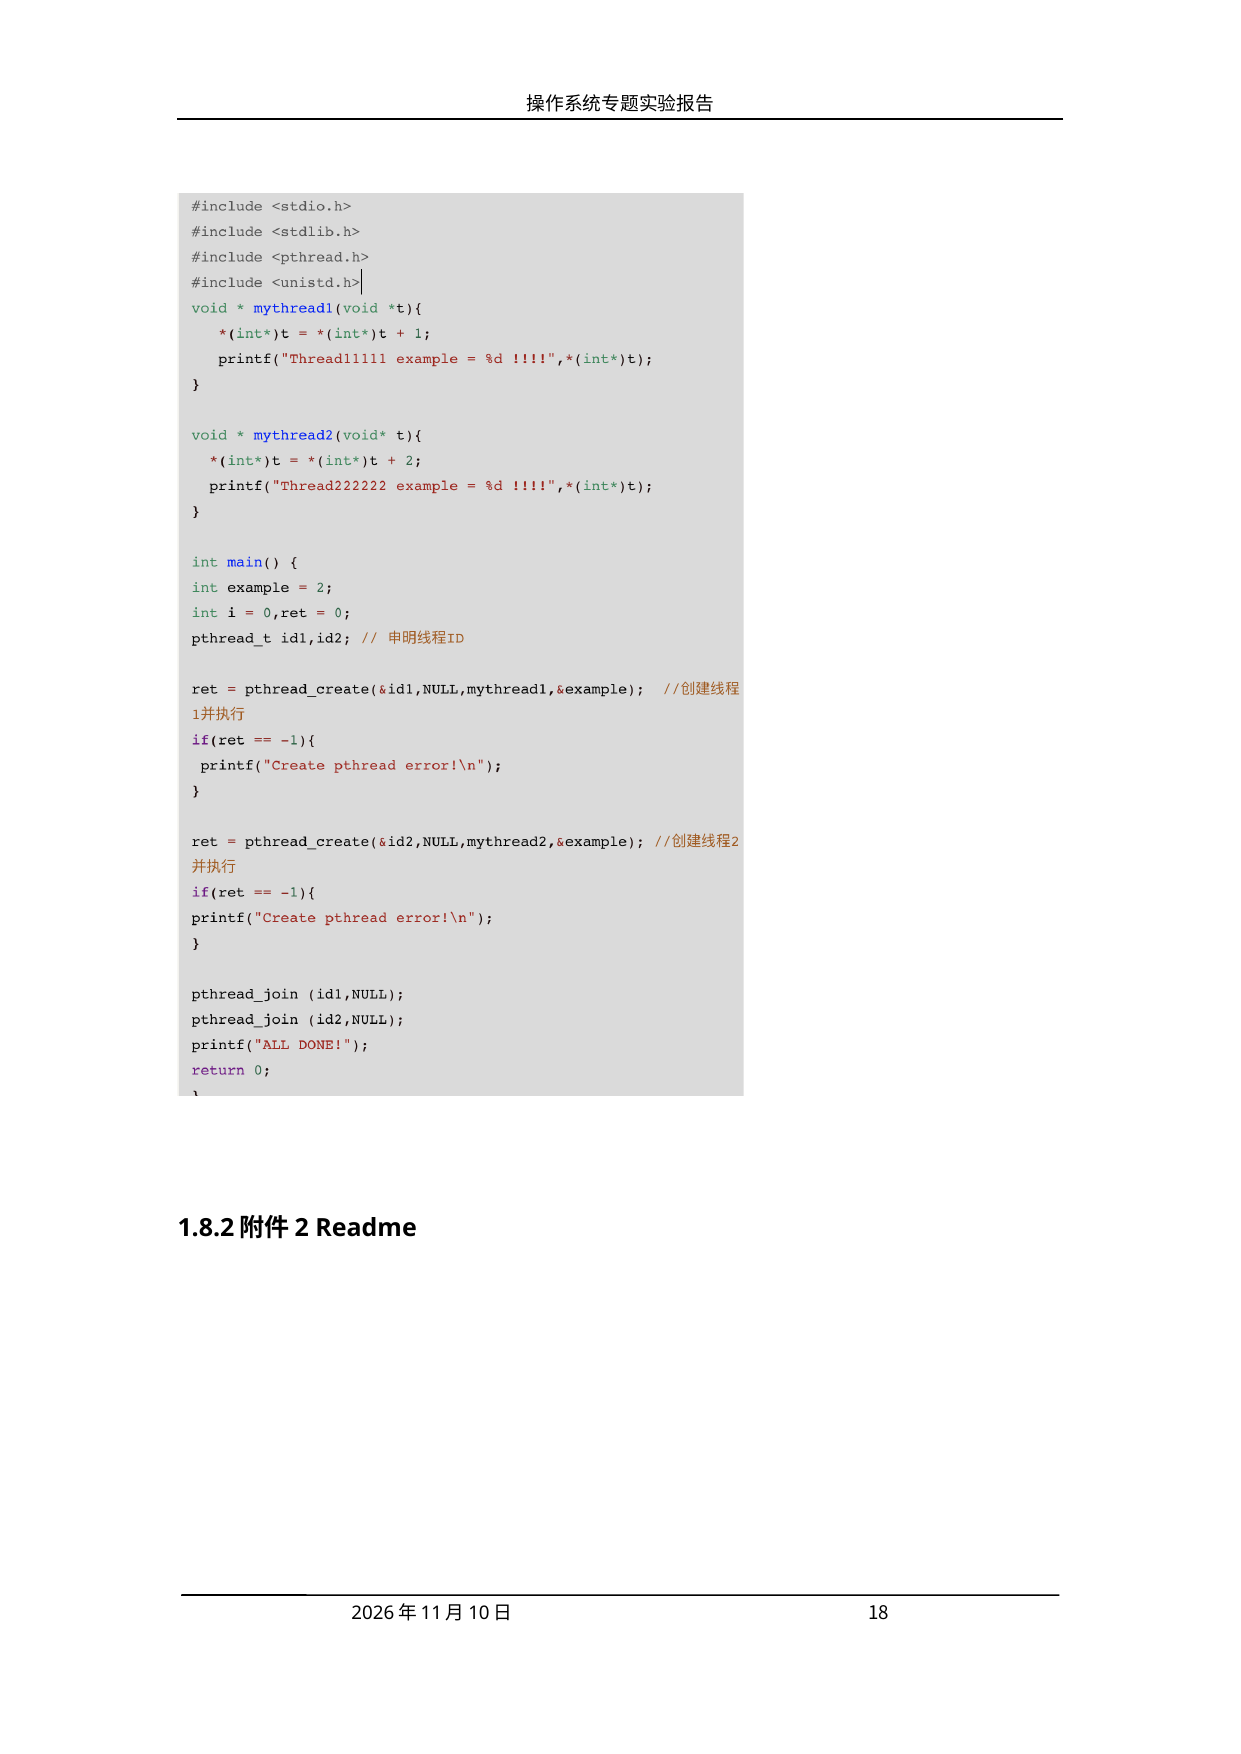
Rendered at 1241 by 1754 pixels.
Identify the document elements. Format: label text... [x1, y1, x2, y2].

picture [177, 193, 744, 1096]
subtitle 1.8.2附件2 Readme [177, 1193, 1063, 1258]
